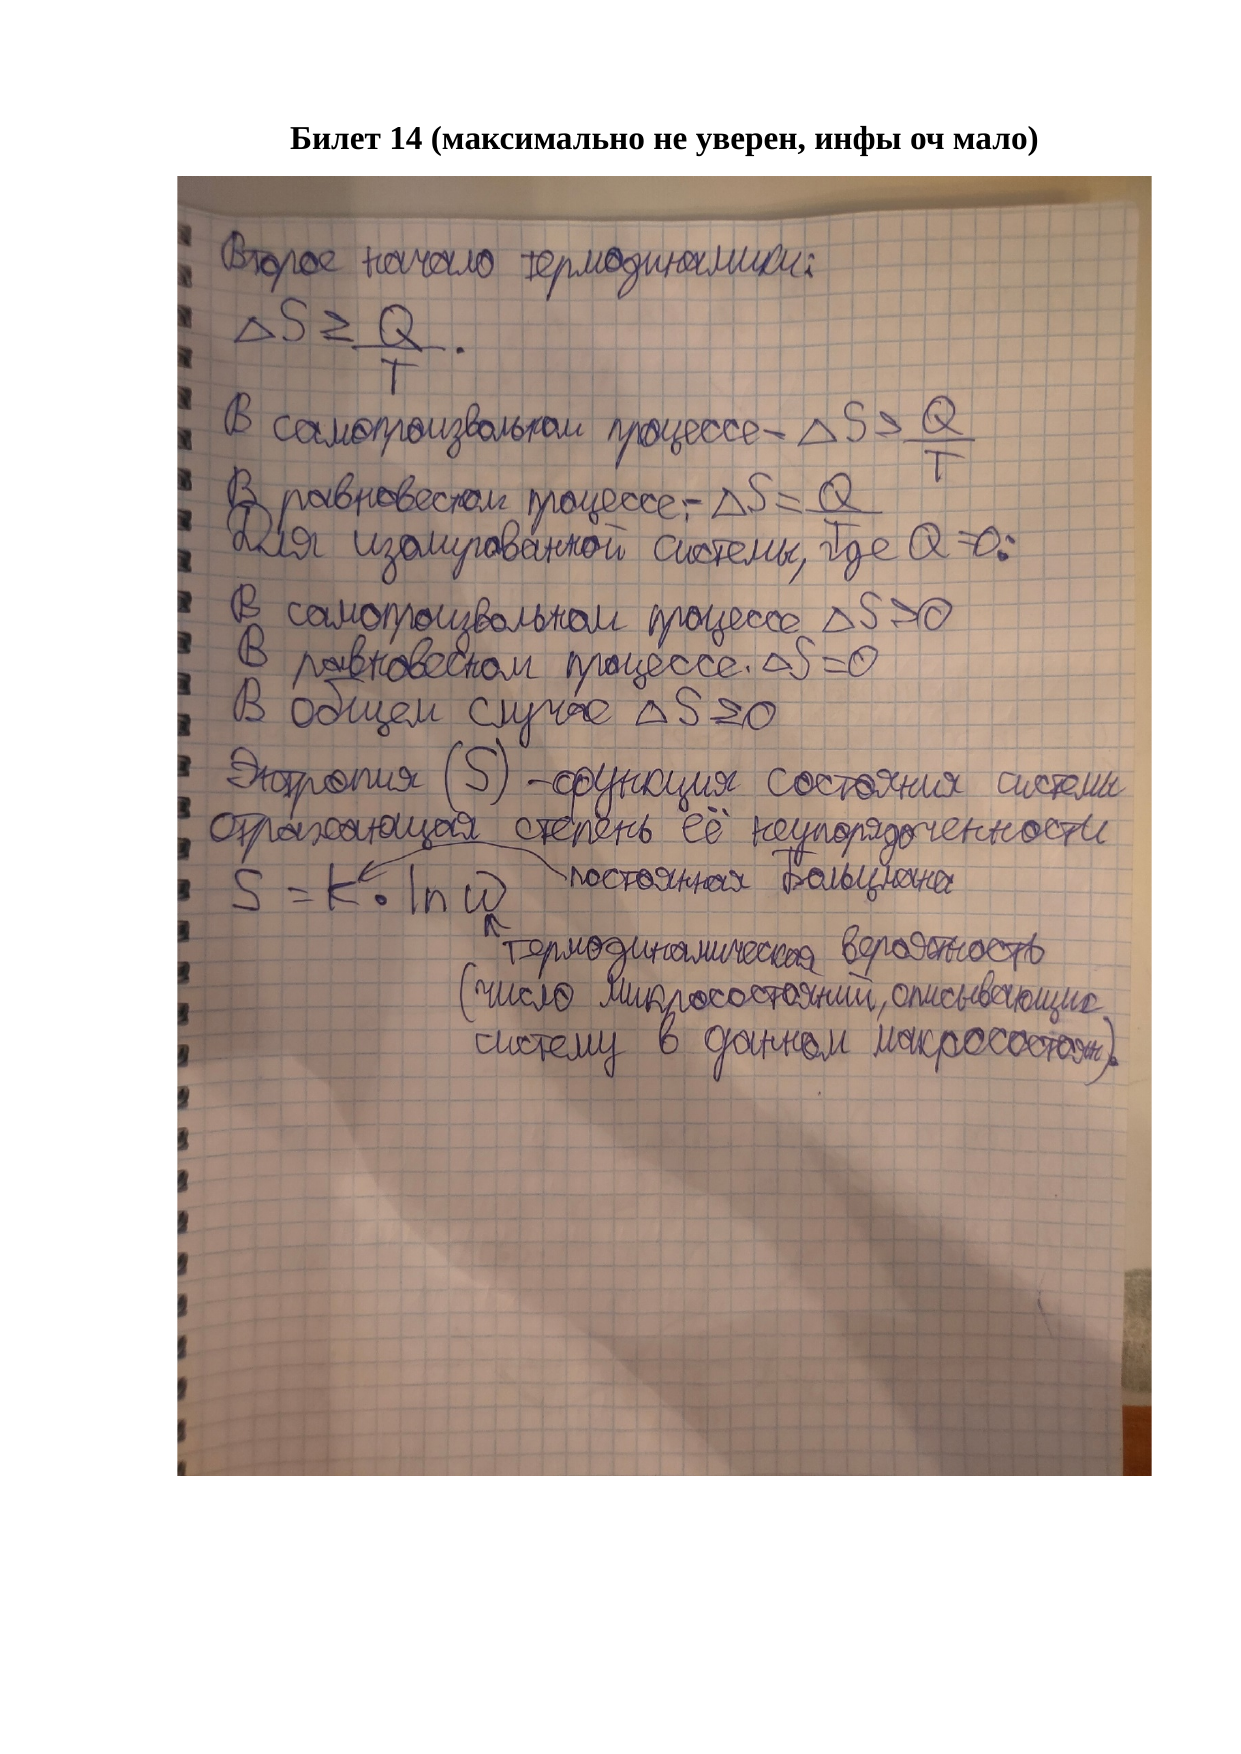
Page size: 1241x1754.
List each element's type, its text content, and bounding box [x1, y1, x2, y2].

picture [177, 176, 1152, 1476]
text Билет 14 (максимально не уверен, инфы оч мало) [177, 118, 1152, 156]
